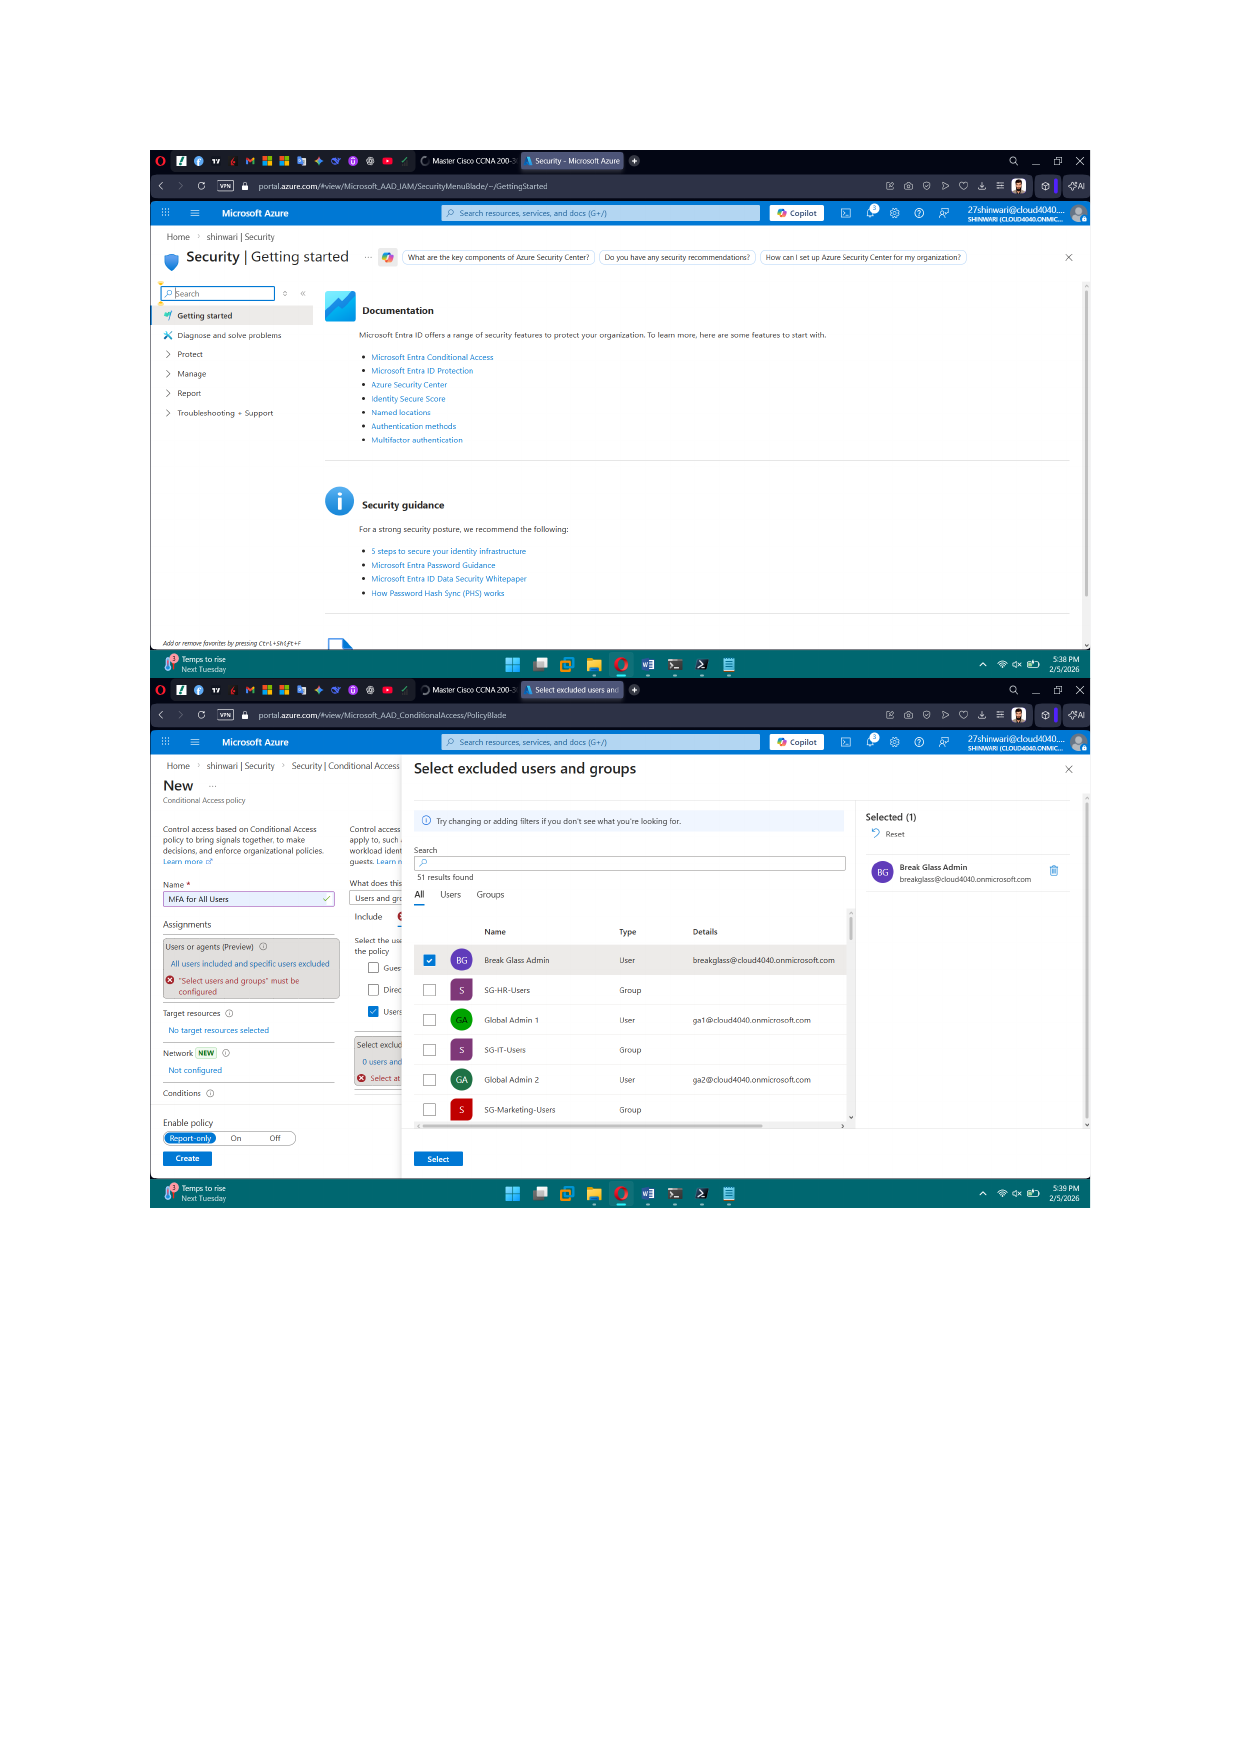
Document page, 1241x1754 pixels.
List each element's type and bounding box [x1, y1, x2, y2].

picture [150, 150, 1091, 1208]
